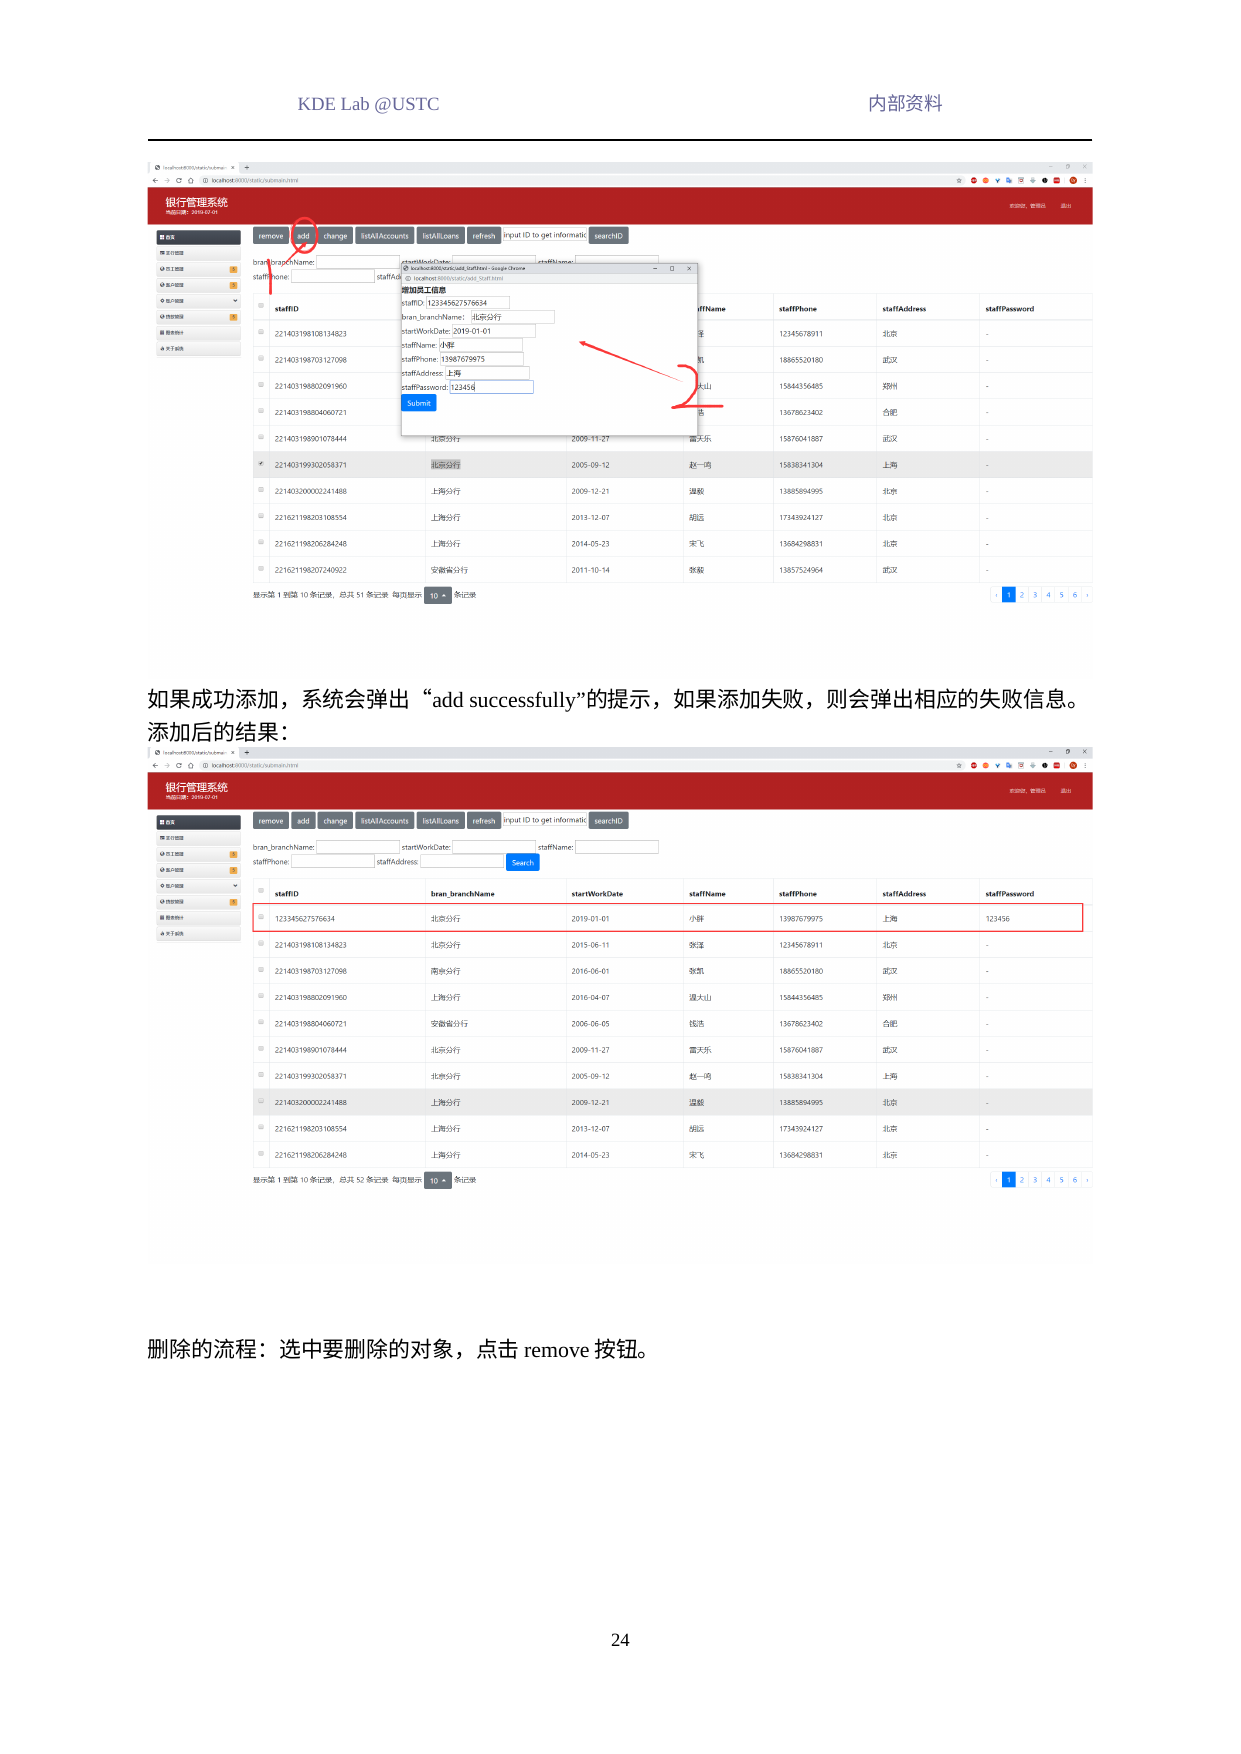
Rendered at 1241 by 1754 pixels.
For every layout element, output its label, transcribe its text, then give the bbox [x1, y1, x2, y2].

text 删除的流程：选中要删除的对象，点击remove按钮。 [148, 1332, 1092, 1364]
picture [147, 747, 1093, 1264]
text 如果成功添加，系统会弹出“add successfully”的提示，如果添加失败，则会弹出相应的失败信息。 [148, 682, 1092, 714]
text 添加后的结果： [148, 714, 1092, 747]
picture [147, 162, 1093, 679]
